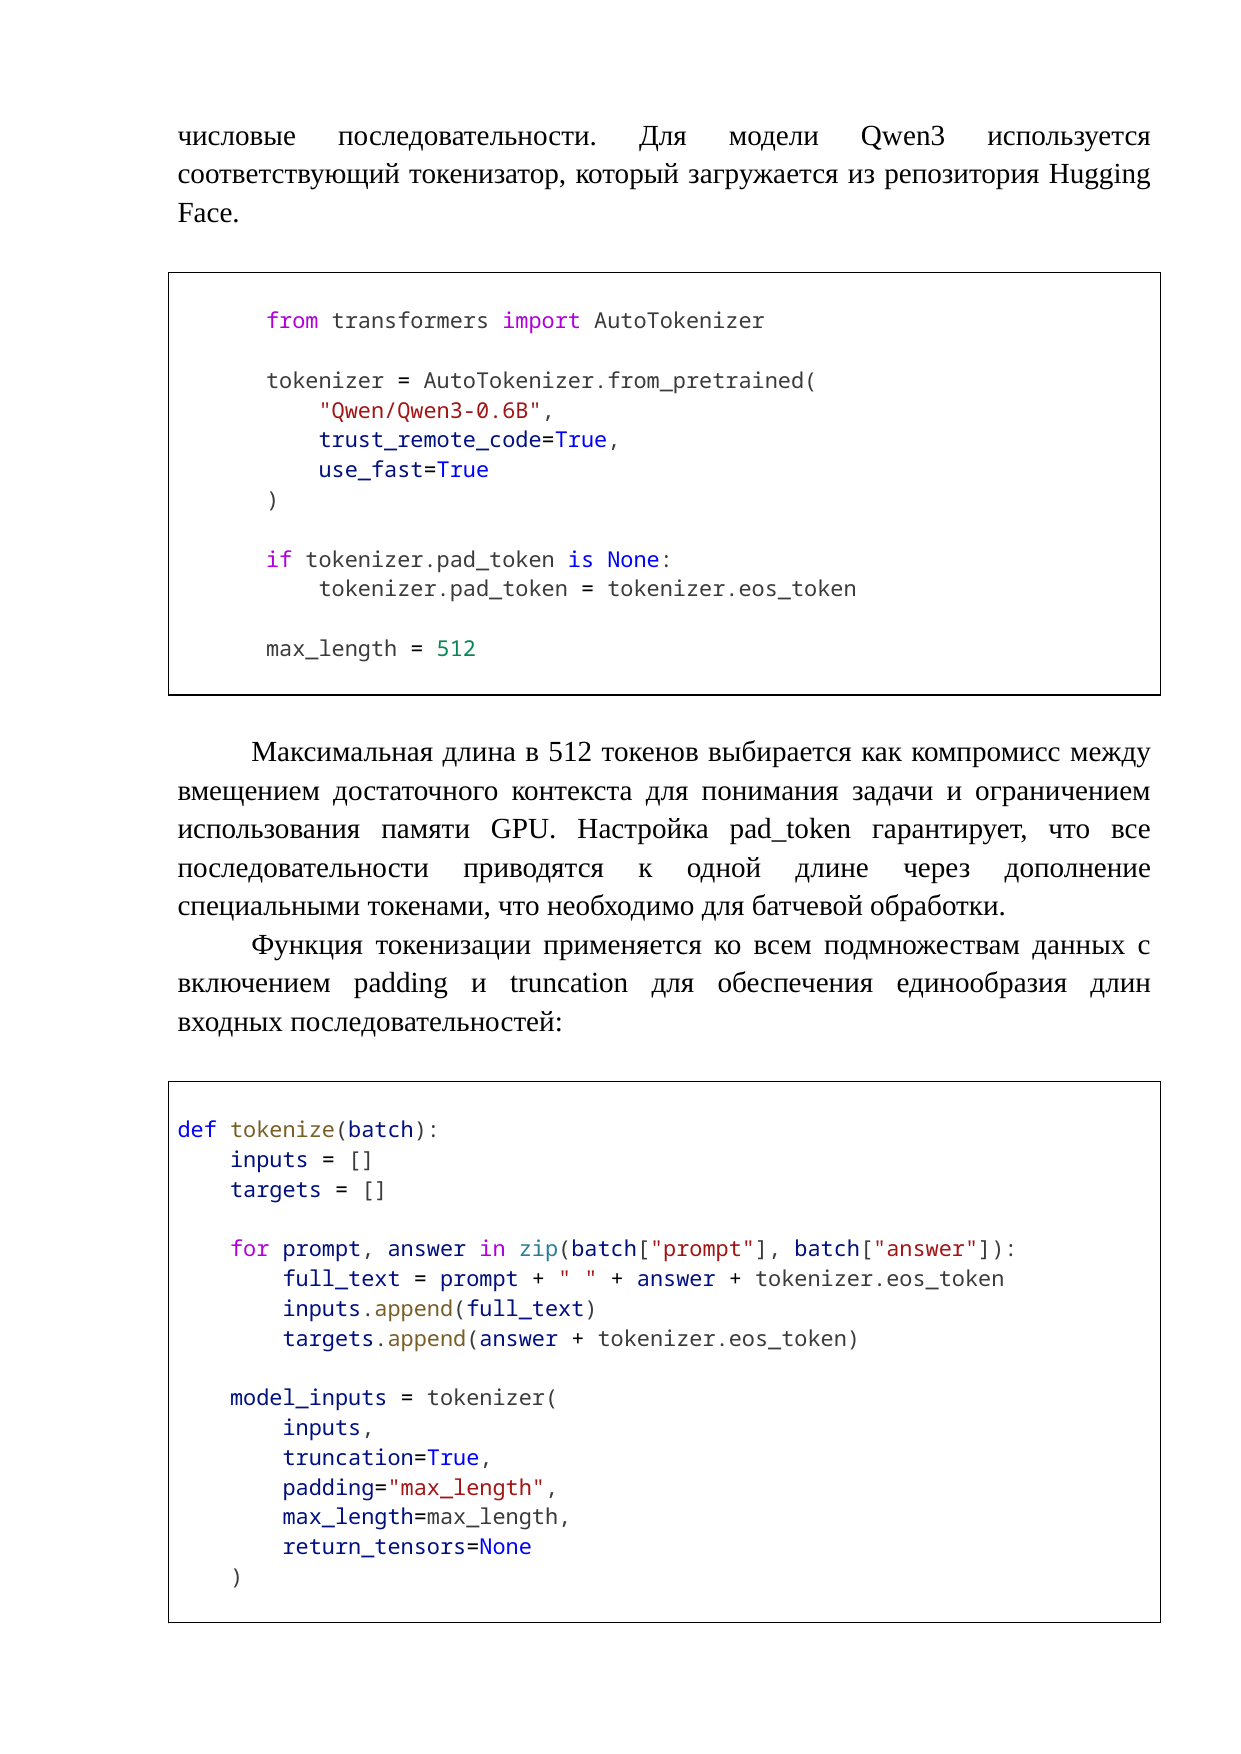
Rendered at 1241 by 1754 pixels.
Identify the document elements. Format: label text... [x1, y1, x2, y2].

text max_length = 512 [177, 633, 1152, 659]
text for prompt, answer in zip(batch["prompt"], batch["answer"]): [177, 1233, 1152, 1263]
text use_fast=True [177, 454, 1152, 484]
text targets = [] [177, 1173, 1152, 1203]
text full_text = prompt + " " + answer + tokenizer.eos_token [177, 1263, 1152, 1293]
text model_inputs = tokenizer( [177, 1382, 1152, 1412]
text tokenizer = AutoTokenizer.from_pretrained( [177, 365, 1152, 394]
text "Qwen/Qwen3-0.6B", [177, 394, 1152, 424]
text def tokenize(batch): [177, 1114, 1152, 1144]
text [177, 118, 1152, 229]
text return_tensors=None [177, 1531, 1152, 1561]
text Максимальная длина в 512 токенов выбирается как компромисс между вмещением достаточного контекста для понимания задачи и ограничением использования памяти GPU. Настройка pad_token гарантирует, что все последовательности приводятся к одной длине через дополнение специальными токенами, что необходимо для батчевой обработки. [177, 734, 1152, 922]
text targets.append(answer + tokenizer.eos_token) [177, 1322, 1152, 1352]
text truncation=True, [177, 1442, 1152, 1471]
text inputs, [177, 1412, 1152, 1442]
text Функция токенизации применяется ко всем подмножествам данных с включением padding и truncation для обеспечения единообразия длин входных последовательностей: [177, 927, 1152, 1037]
text tokenizer.pad_token = tokenizer.eos_token [177, 573, 1152, 603]
text trust_remote_code=True, [177, 424, 1152, 454]
text max_length=max_length, [177, 1501, 1152, 1531]
text if tokenizer.pad_token is None: [177, 543, 1152, 573]
text padding="max_length", [177, 1471, 1152, 1501]
text inputs = [] [177, 1144, 1152, 1173]
text from transformers import AutoTokenizer [177, 305, 1152, 335]
text ) [177, 1561, 1152, 1587]
text ) [177, 484, 1152, 514]
text inputs.append(full_text) [177, 1293, 1152, 1322]
